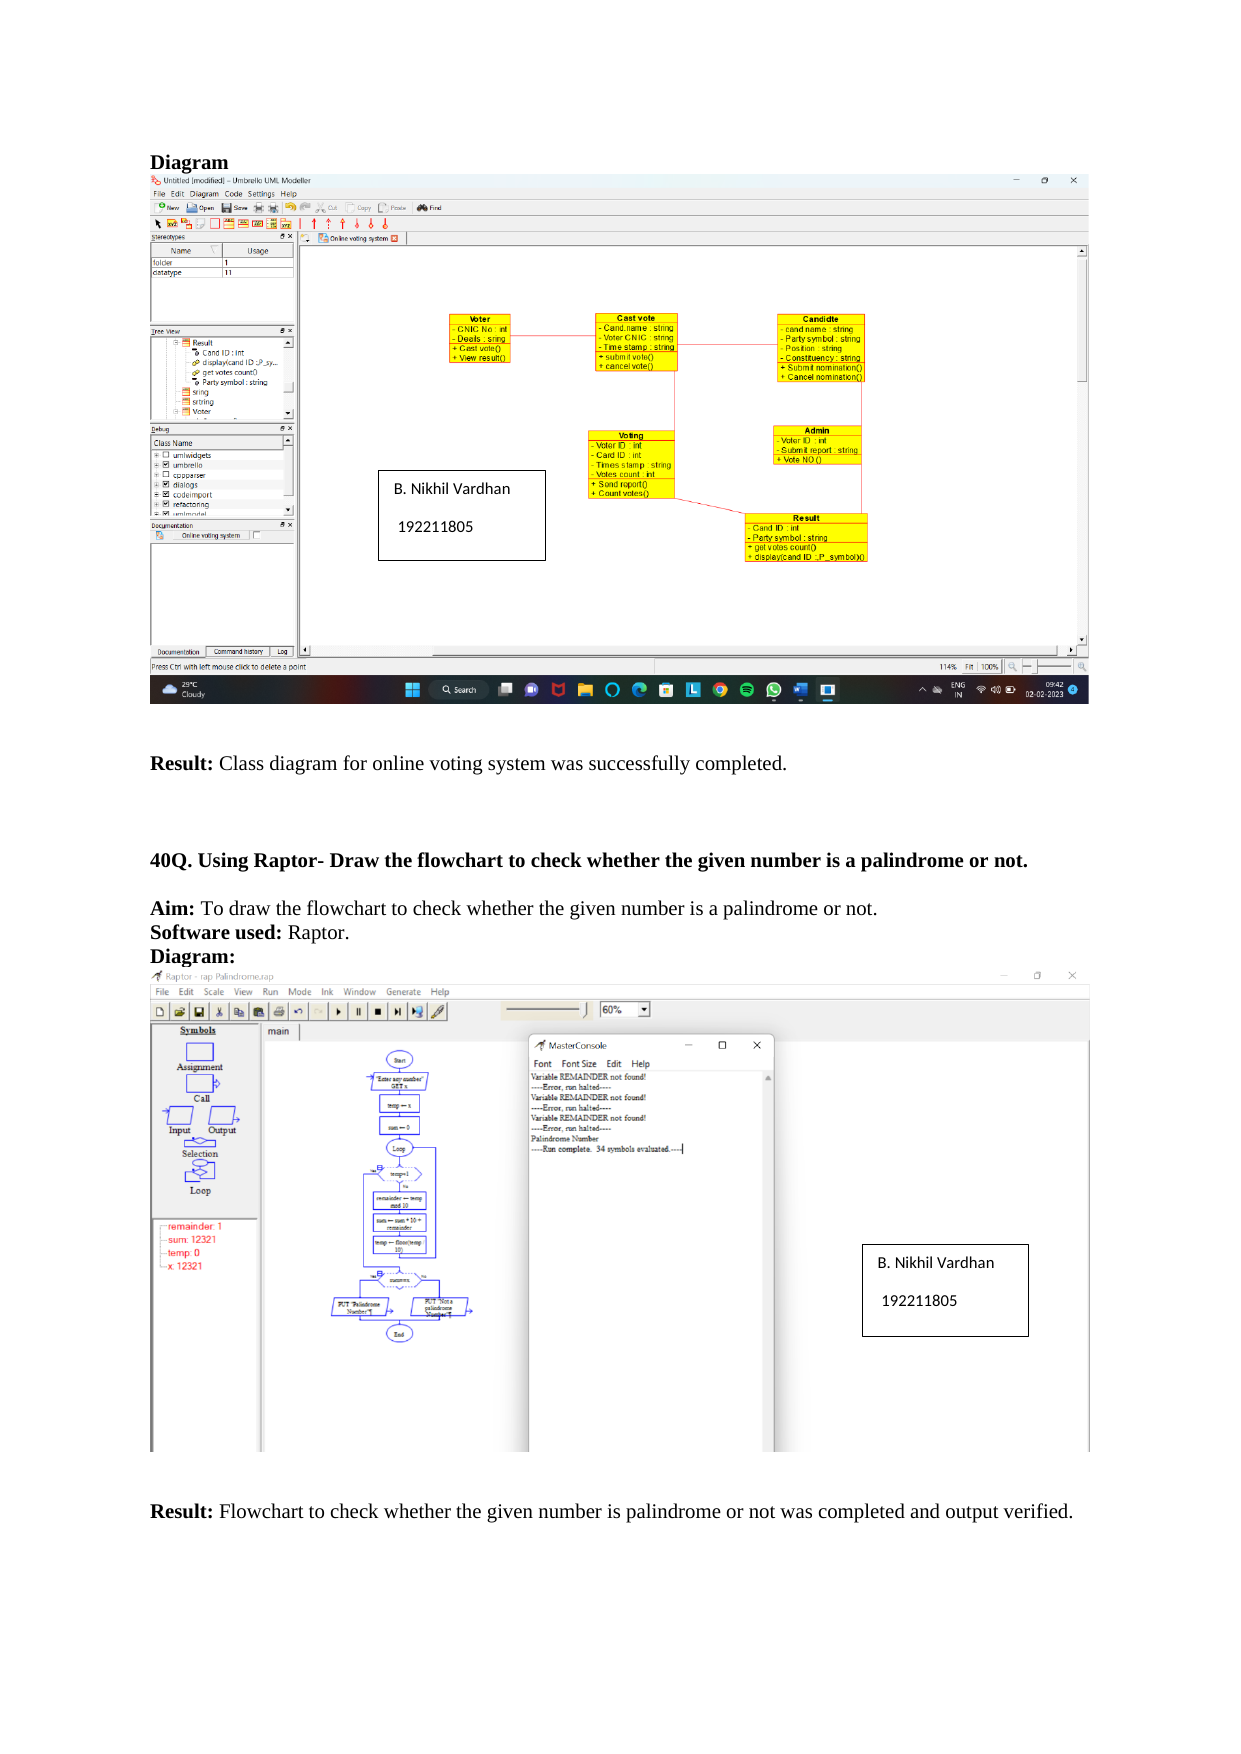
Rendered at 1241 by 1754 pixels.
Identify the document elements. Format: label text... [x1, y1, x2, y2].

text Software used: Raptor. [150, 920, 1090, 944]
text Diagram: [150, 944, 1090, 967]
picture [150, 174, 1089, 704]
text Result: Class diagram for online voting system was successfully completed. [150, 751, 1090, 775]
text Aim: To draw the flowchart to check whether the given number is a palindrome or not. [150, 896, 1090, 920]
text 40Q. Using Raptor- Draw the flowchart to check whether the given number is a palindrome or not. [150, 848, 1090, 872]
text Result: Flowchart to check whether the given number is palindrome or not was completed and output verified. [150, 1499, 1090, 1523]
picture [150, 967, 1090, 1452]
